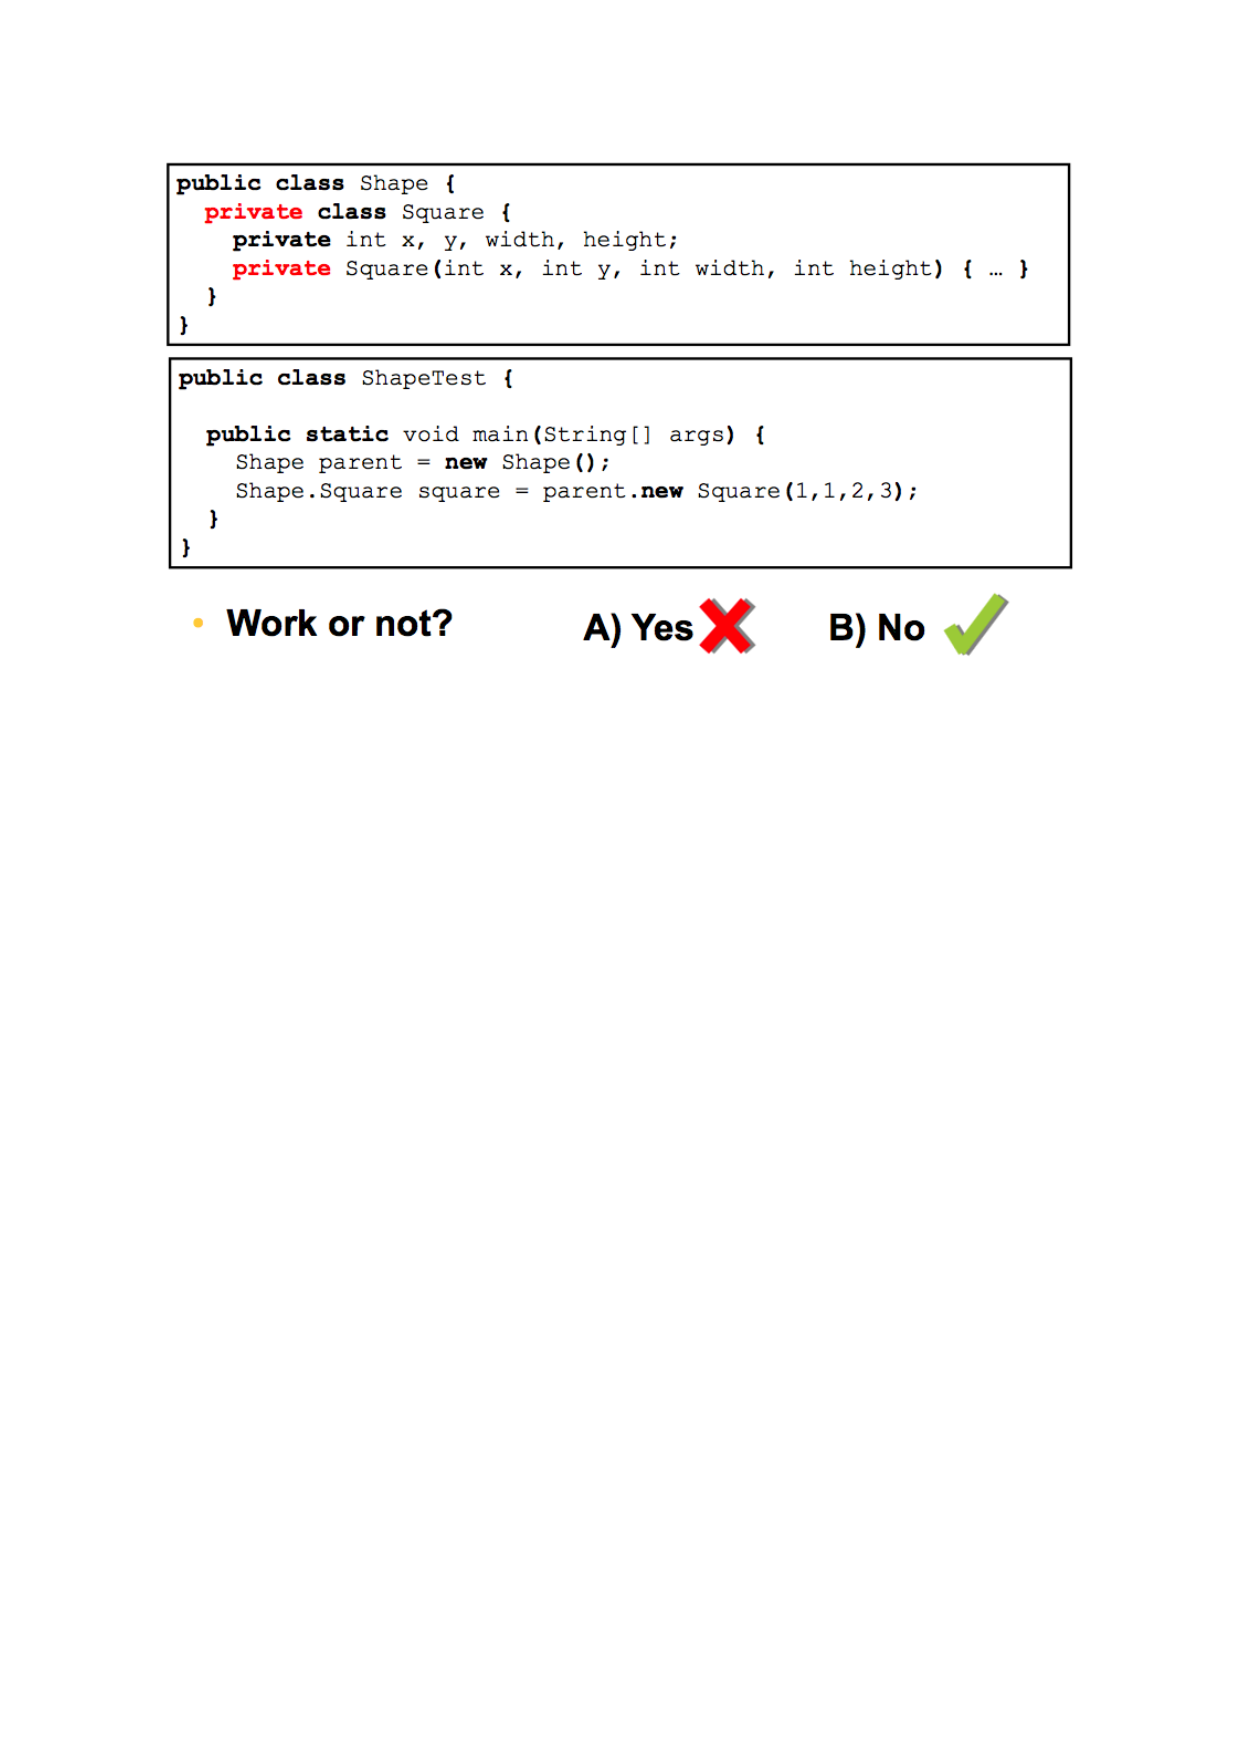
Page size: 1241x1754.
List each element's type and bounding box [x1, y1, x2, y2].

picture [150, 150, 1090, 678]
